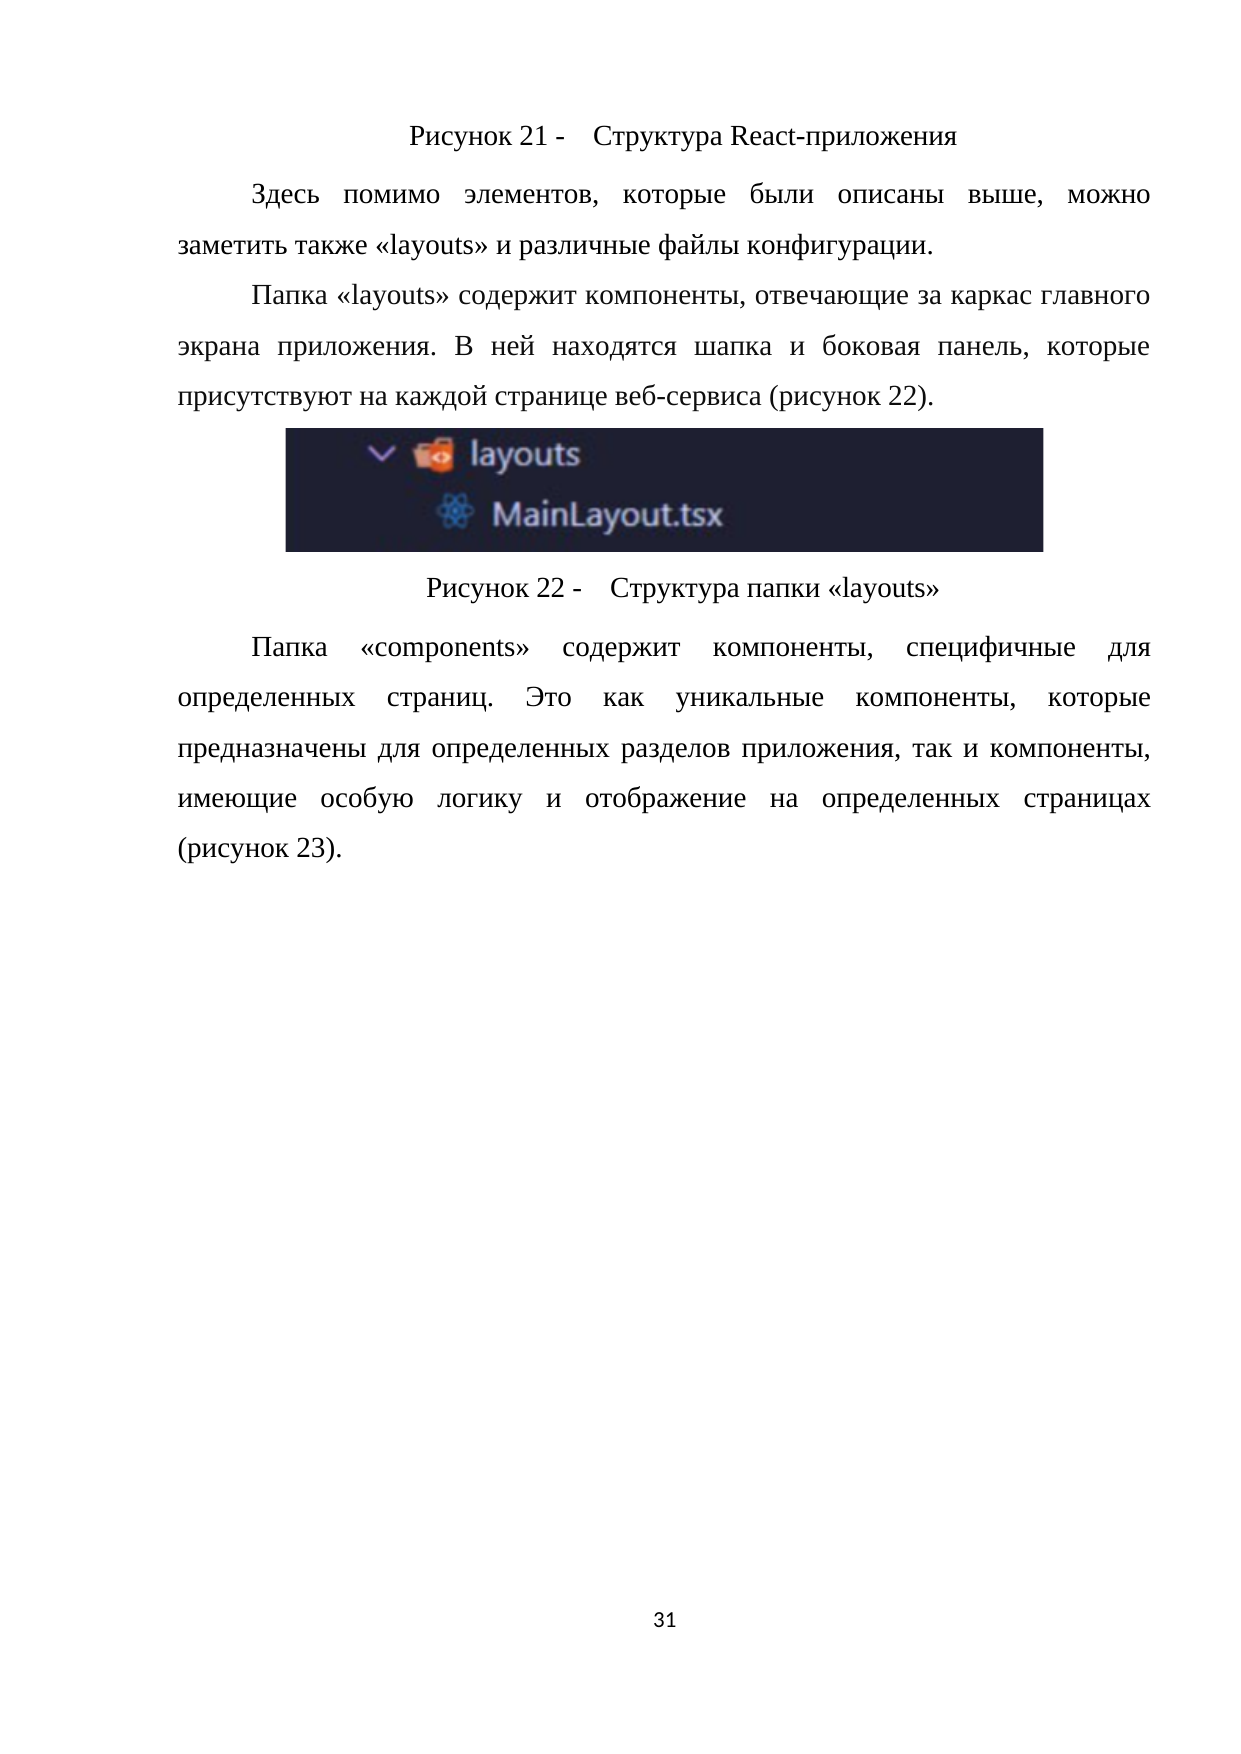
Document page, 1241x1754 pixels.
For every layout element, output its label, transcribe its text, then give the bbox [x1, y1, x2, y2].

text Здесь помимо элементов, которые были описаны выше, можно заметить также «layouts» и различные файлы конфигурации. [177, 177, 1152, 261]
text Структура папки «layouts» [214, 571, 1152, 604]
text Структура React-приложения [214, 118, 1152, 152]
text Папка «layouts» содержит компоненты, отвечающие за каркас главного экрана приложения. В ней находятся шапка и боковая панель, которые присутствуют на каждой странице веб-сервиса (рисунок 22). [177, 277, 1152, 411]
picture [285, 428, 1044, 552]
text Папка «components» содержит компоненты, специфичные для определенных страниц. Это как уникальные компоненты, которые предназначены для определенных разделов приложения, так и компоненты, имеющие особую логику и отображение на определенных страницах (рисунок 23). [177, 629, 1152, 864]
